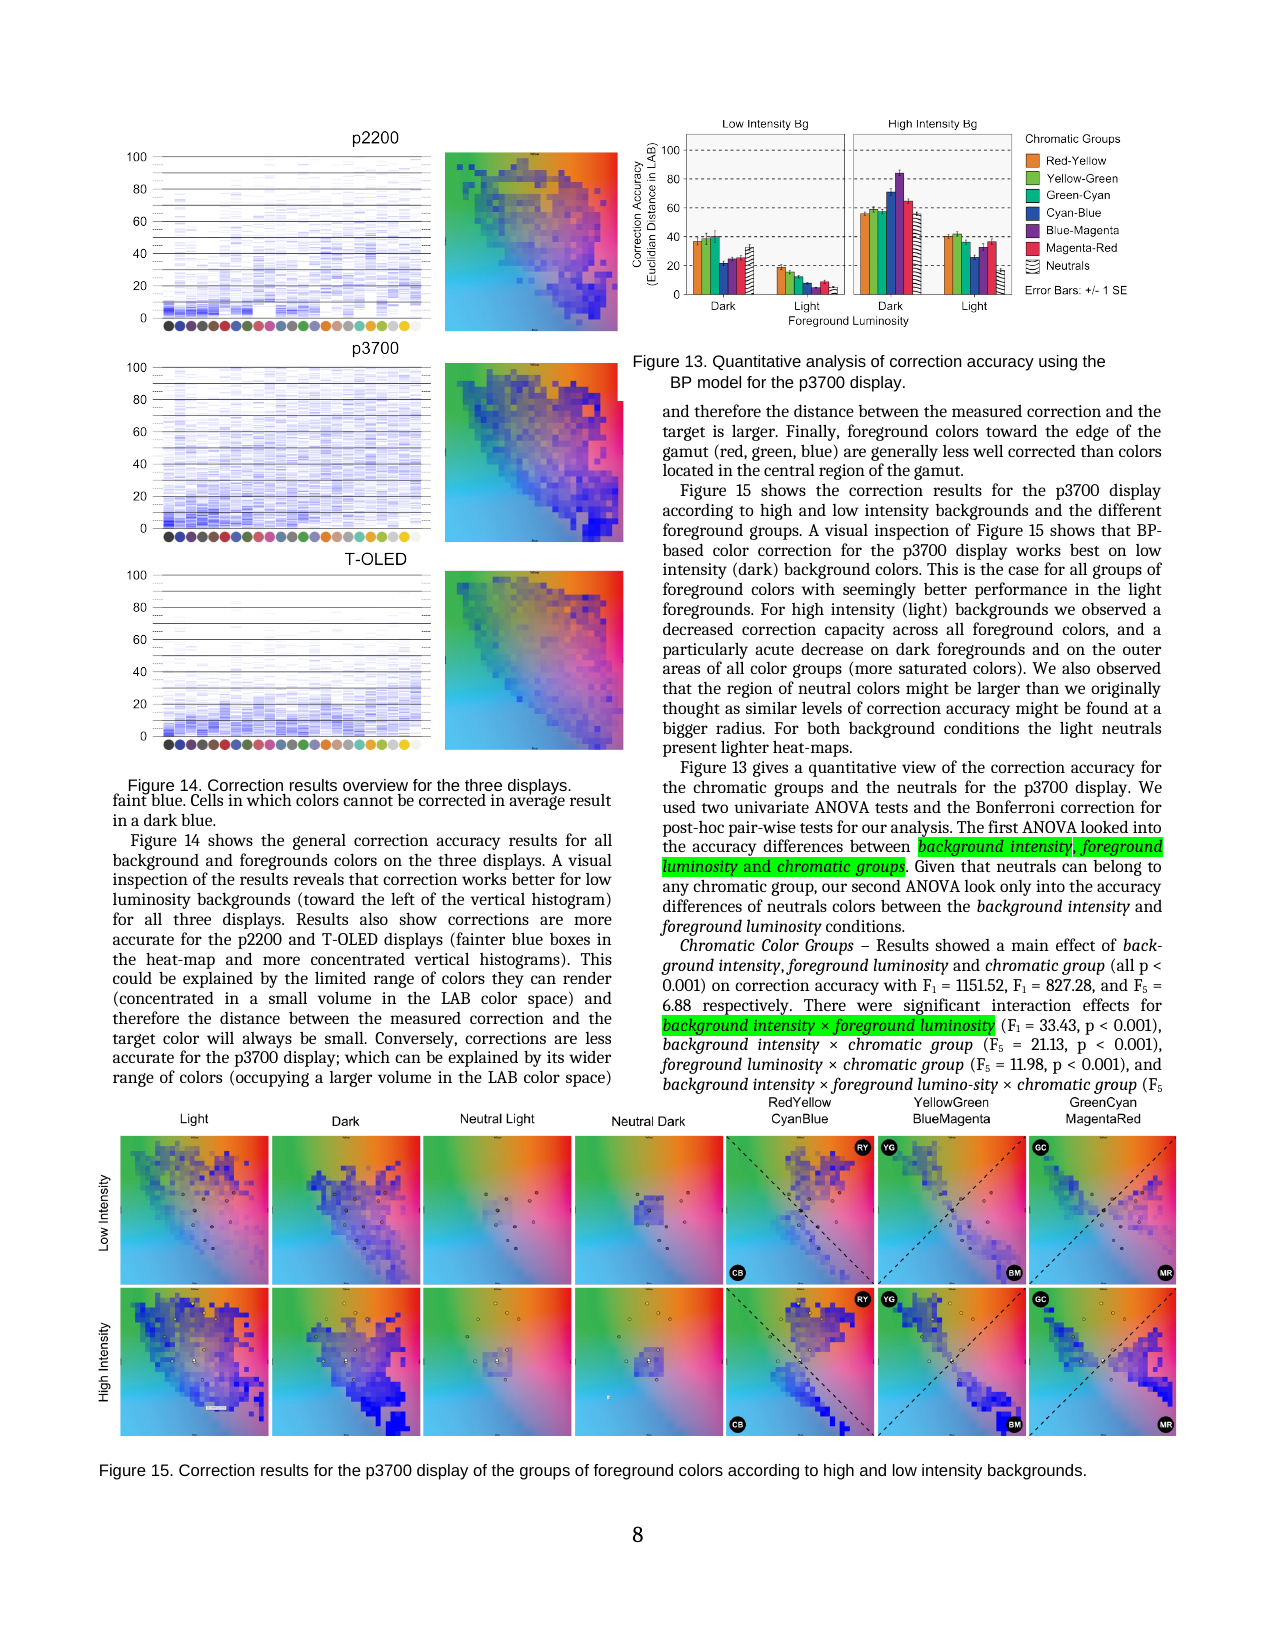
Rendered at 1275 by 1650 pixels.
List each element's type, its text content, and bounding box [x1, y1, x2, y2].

picture [632, 120, 1127, 327]
picture [98, 1097, 1177, 1436]
text Figure 15 gives a quantitative view of the correction accuracy for the chromatic groups and the neutrals for the p3700 display. We used two univariate ANOVA tests and the Bonferroni correction for post-hoc pair-wise tests for our analysis. The first ANOVA looked into the accuracy differences between background intensity, foreground luminosity and chromatic groups. Given that neutrals can belong to any chromatic group, our second ANOVA look only into the accuracy differences of neutrals colors between the background intensity and foreground luminosity conditions. [662, 758, 1162, 936]
picture [127, 131, 624, 750]
text Chromatic Color Groups – Results showed a main effect of back-ground intensity, foreground luminosity and chromatic group (all p < 0.001) on correction accuracy with F1 = 1151.52, F1 = 827.28, and F5 = 6.88 respectively. There were significant interaction effects for background intensity × foreground luminosity (F1 = 33.43, p < 0.001), background intensity × chromatic group (F5 = 21.13, p < 0.001), foreground luminosity × chromatic group (F5 = 11.98, p < 0.001), and background intensity × foreground lumino-sity × chromatic group (F5 = 17.78, p < 0.001). Post-hoc pair wise comparisons of chromatic groups yielded significant differences between BlueMagenta and all other groups, between RedYellow and GreenCyan and CyanBlue, and between CyanBlue and MagentaRed. In general corrections were more accurate for low intensity backgrounds at 21.23 (9.2 JNDs), for light foregrounds at 23.46 (10 JNDs), and the CyanBlue group at 31.49 (13.6 JNDs). [662, 936, 1162, 1094]
list Figure 14 shows the correction results for the p3700 display according to high and low intensity backgrounds and the different foreground groups. A visual inspection of Figure 14 shows that BP-based color correction for the p3700 display works best on low intensity (dark) background colors. This is the case for all groups of foreground colors with seemingly better performance in the light foregrounds. For high intensity (light) backgrounds we observed a decreased correction capacity across all foreground colors, and a particularly acute decrease on dark foregrounds and on the outer areas of all color groups (more saturated colors). We also observed that the region of neutral colors might be larger than we originally thought as similar levels of correction accuracy might be found at a bigger radius. For both background conditions the light neutrals present lighter heat-maps. [662, 481, 1162, 758]
text Figure 13 shows the general correction accuracy results for all background and foregrounds colors on the three displays. A visual inspection of the results reveals that correction works better for low luminosity backgrounds (toward the left of the vertical histogram) for all three displays. Results also show corrections are more accurate for the p2200 and T-OLED displays (fainter blue boxes in the heat-map and more concentrated vertical histograms). This could be explained by the limited range of colors they can render (concentrated in a small volume in the LAB color space) and therefore the distance between the measured correction and the target color will always be small. Conversely, corrections are less accurate for the p3700 display; which can be explained by its wider range of colors (occupying a larger volume in the LAB color space) and therefore the distance between the measured correction and the target is larger. Finally, foreground colors toward the edge of the gamut (red, green, blue) are generally less well corrected than colors located in the central region of the gamut. [112, 830, 613, 1088]
